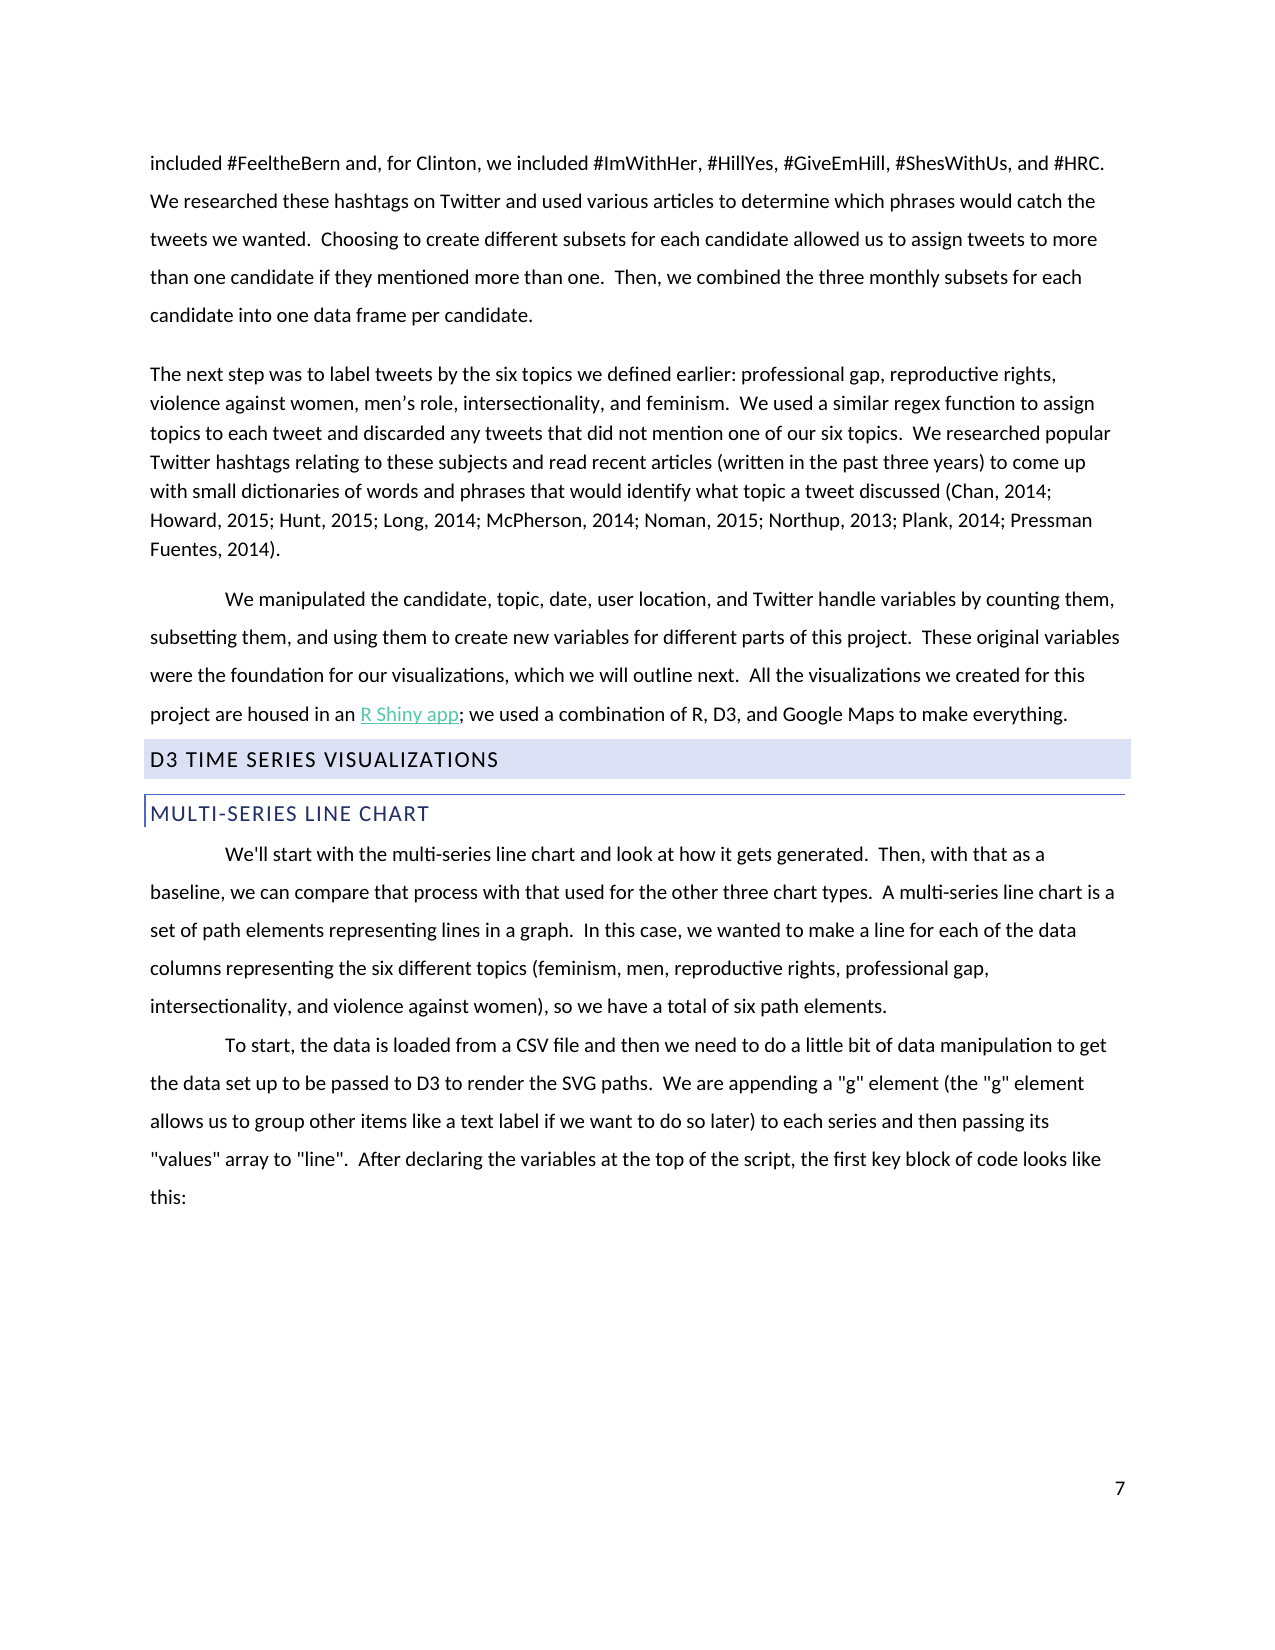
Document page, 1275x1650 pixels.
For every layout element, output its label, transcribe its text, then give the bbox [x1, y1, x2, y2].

subtitle D3 Time Series Visualizations [150, 745, 1125, 773]
subtitle Multi-Series Line Chart [146, 795, 1125, 827]
text We'll start with the multi-series line chart and look at how it gets generated. Then, with that as a baseline, we can compare that process with that used for the other three chart types. A multi-series line chart is a set of path elements representing lines in a graph. In this case, we wanted to make a line for each of the data columns representing the six different topics (feminism, men, reproductive rights, professional gap, intersectionality, and violence against women), so we have a total of six path elements. [150, 841, 1125, 1019]
text To start, the data is loaded from a CSV file and then we need to do a little bit of data manipulation to get the data set up to be passed to D3 to render the SVG paths. We are appending a "g" element (the "g" element allows us to group other items like a text label if we want to do so later) to each series and then passing its "values" array to "line". After declaring the variables at the top of the script, the first key block of code looks like this: [150, 1032, 1125, 1210]
text We manipulated the candidate, topic, date, user location, and Twitter handle variables by counting them, subsetting them, and using them to create new variables for different parts of this project. These original variables were the foundation for our visualizations, which we will outline next. All the visualizations we created for this project are housed in an R Shiny app; we used a combination of R, D3, and Google Maps to make everything. [150, 586, 1125, 726]
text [150, 150, 1125, 328]
text The next step was to label tweets by the six topics we defined earlier: professional gap, reproductive rights, violence against women, men’s role, intersectionality, and feminism. We used a similar regex function to assign topics to each tweet and discarded any tweets that did not mention one of our six topics. We researched popular Twitter hashtags relating to these subjects and read recent articles (written in the past three years) to come up with small dictionaries of words and phrases that would identify what topic a tweet discussed (Chan, 2014; Howard, 2015; Hunt, 2015; Long, 2014; McPherson, 2014; Noman, 2015; Northup, 2013; Plank, 2014; Pressman Fuentes, 2014). [150, 361, 1125, 562]
